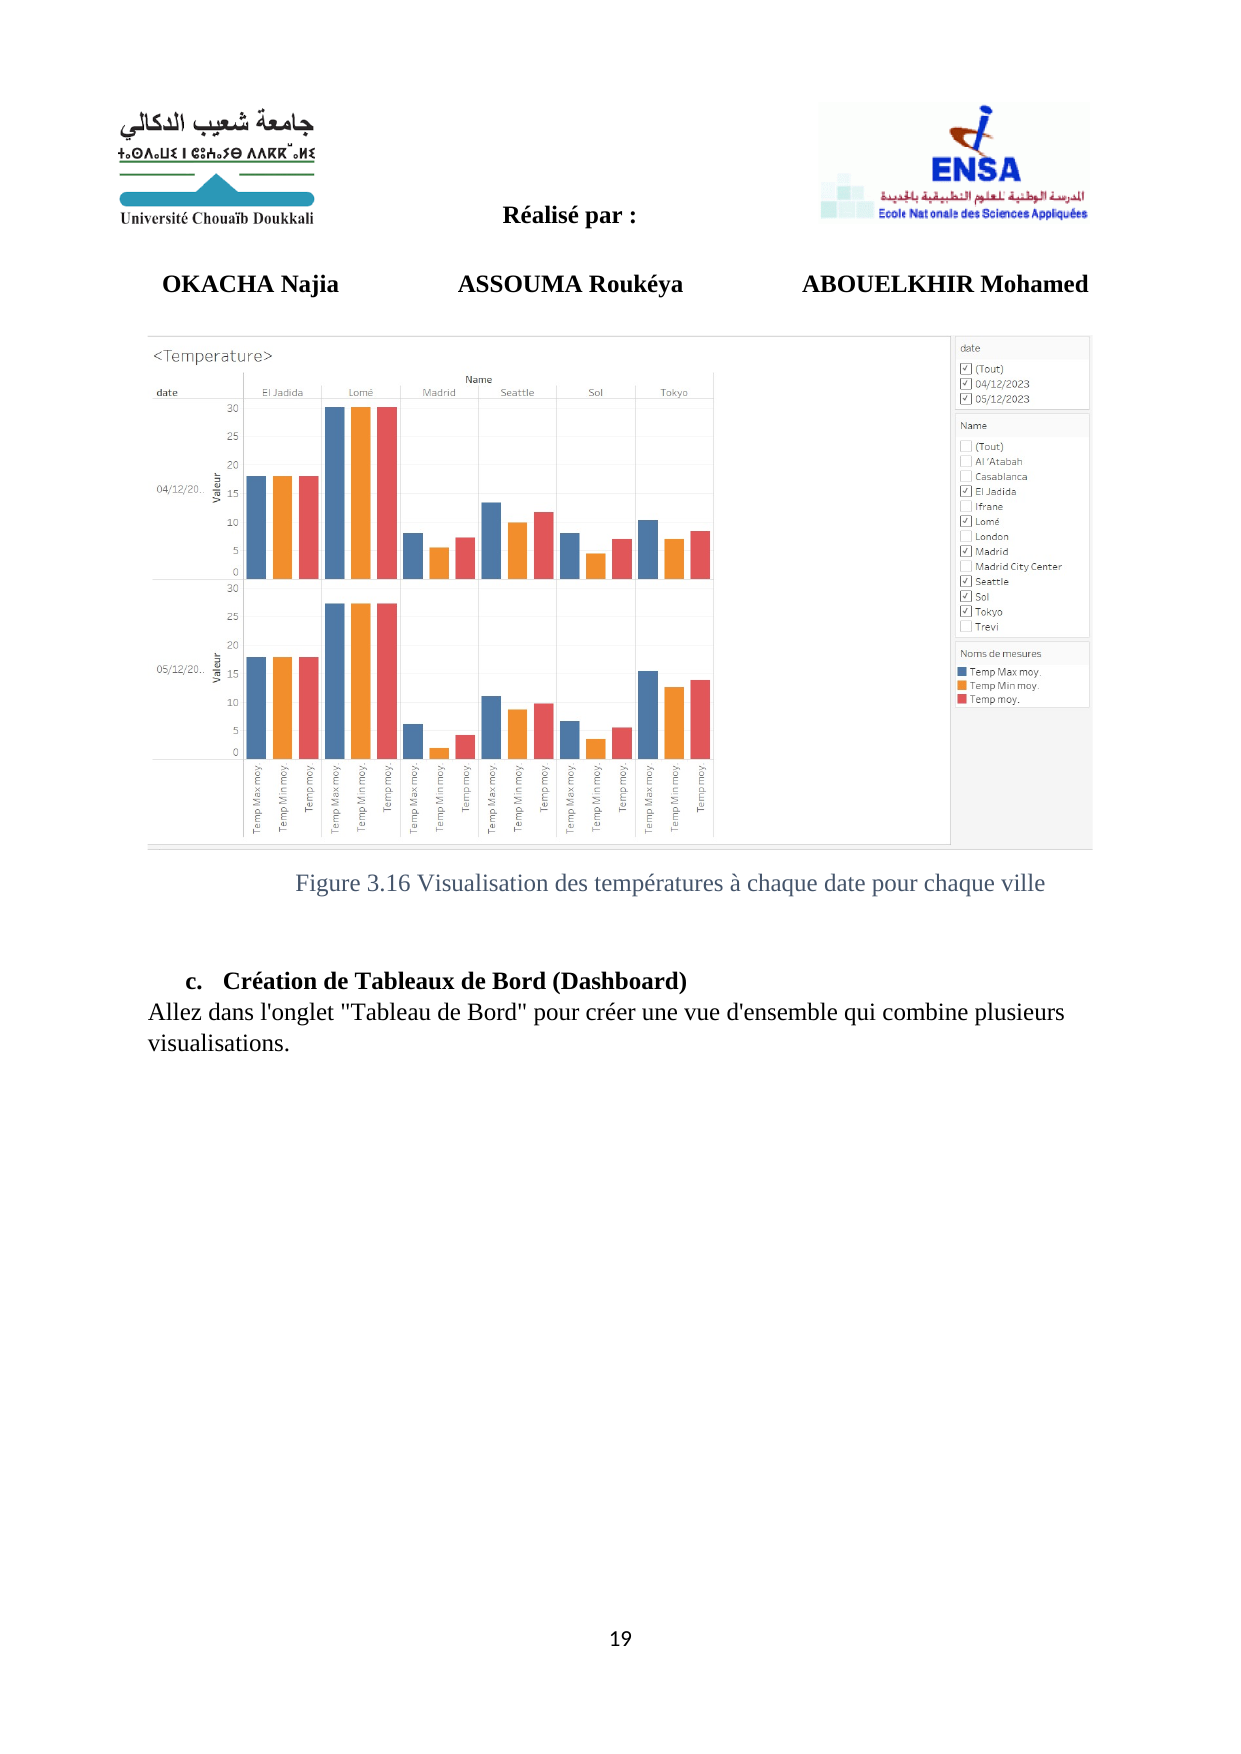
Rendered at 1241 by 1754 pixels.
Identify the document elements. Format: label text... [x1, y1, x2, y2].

subtitle Création de Tableaux de Bord (Dashboard) [185, 966, 1093, 994]
picture [818, 102, 1091, 224]
picture [147, 335, 1093, 850]
picture [118, 108, 315, 224]
text Allez dans l'onglet "Tableau de Bord" pour créer une vue d'ensemble qui combine plusieurs visualisations. [148, 997, 1093, 1057]
